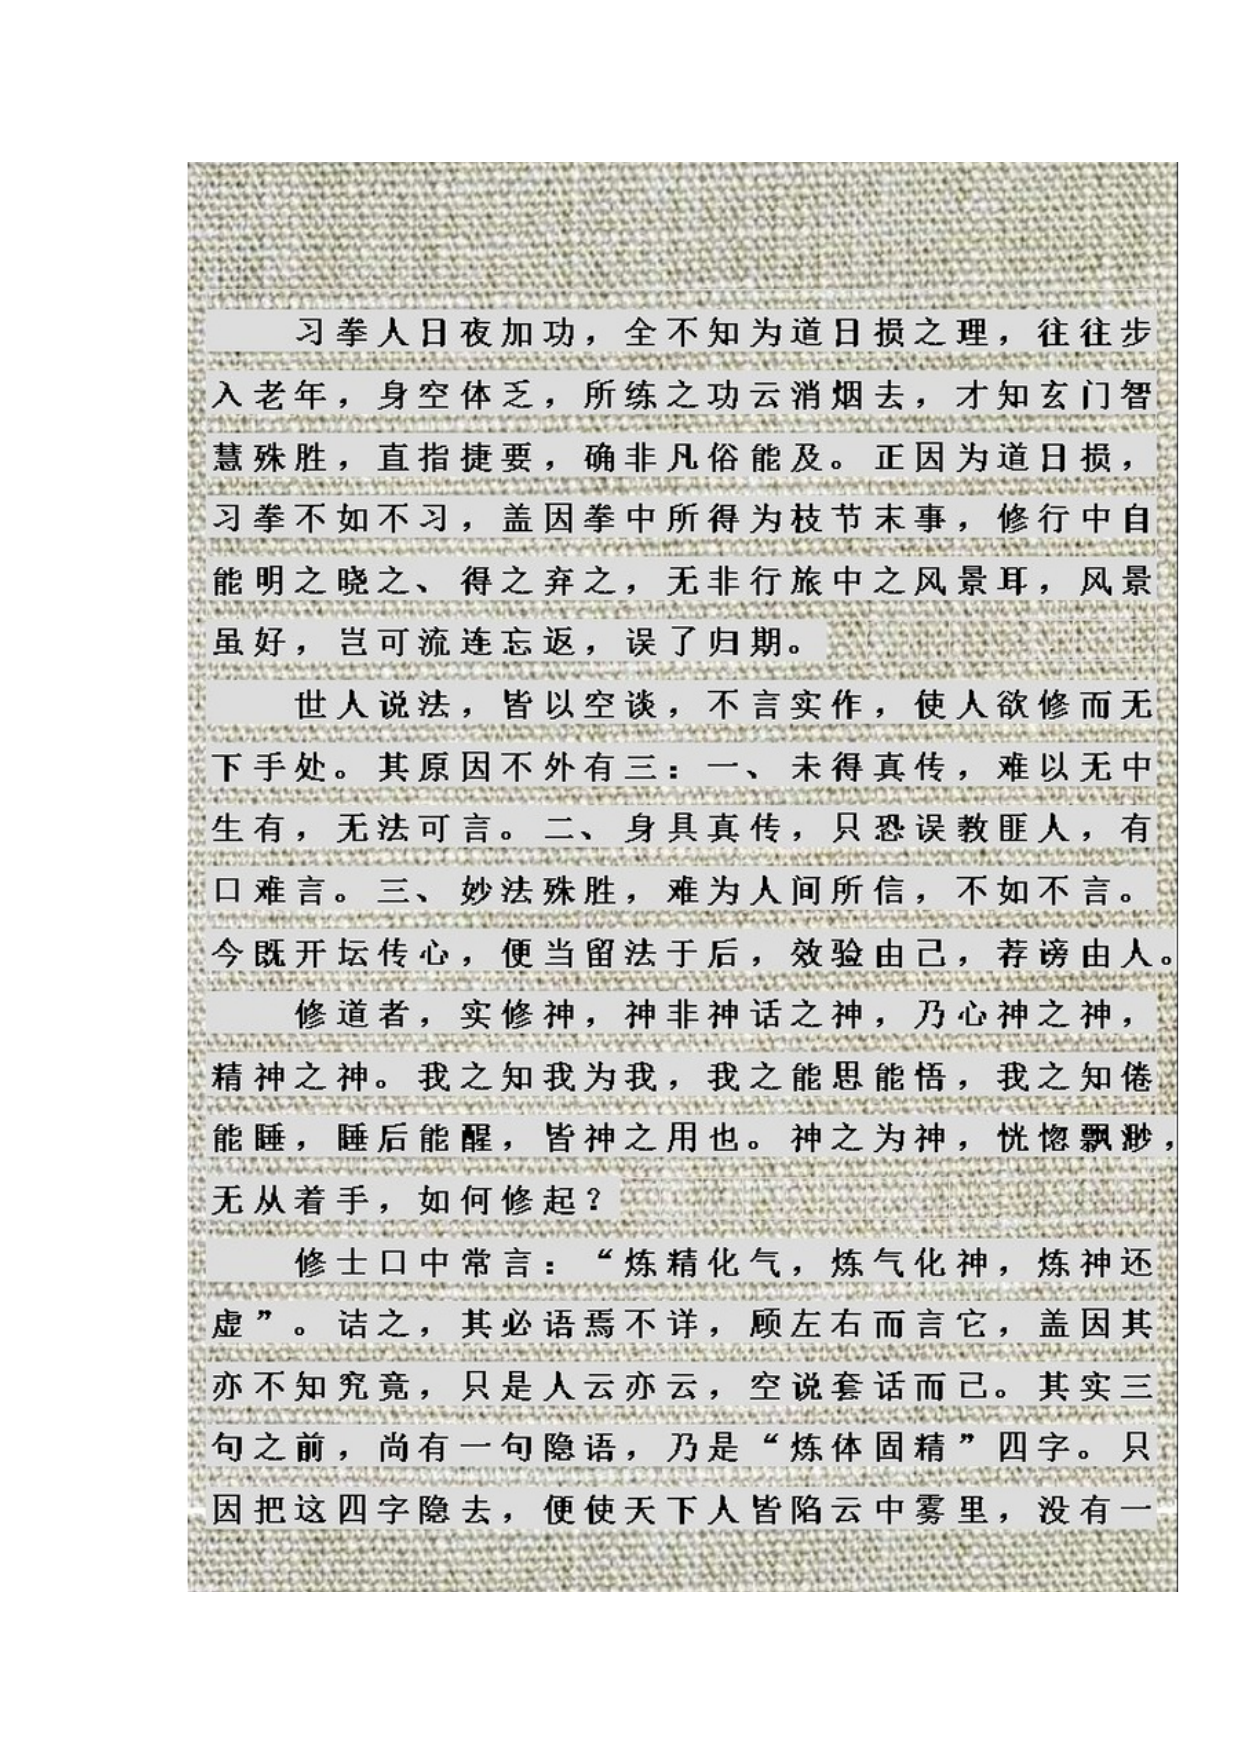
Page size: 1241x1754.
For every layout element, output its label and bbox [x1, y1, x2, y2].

picture [187, 162, 1179, 1592]
